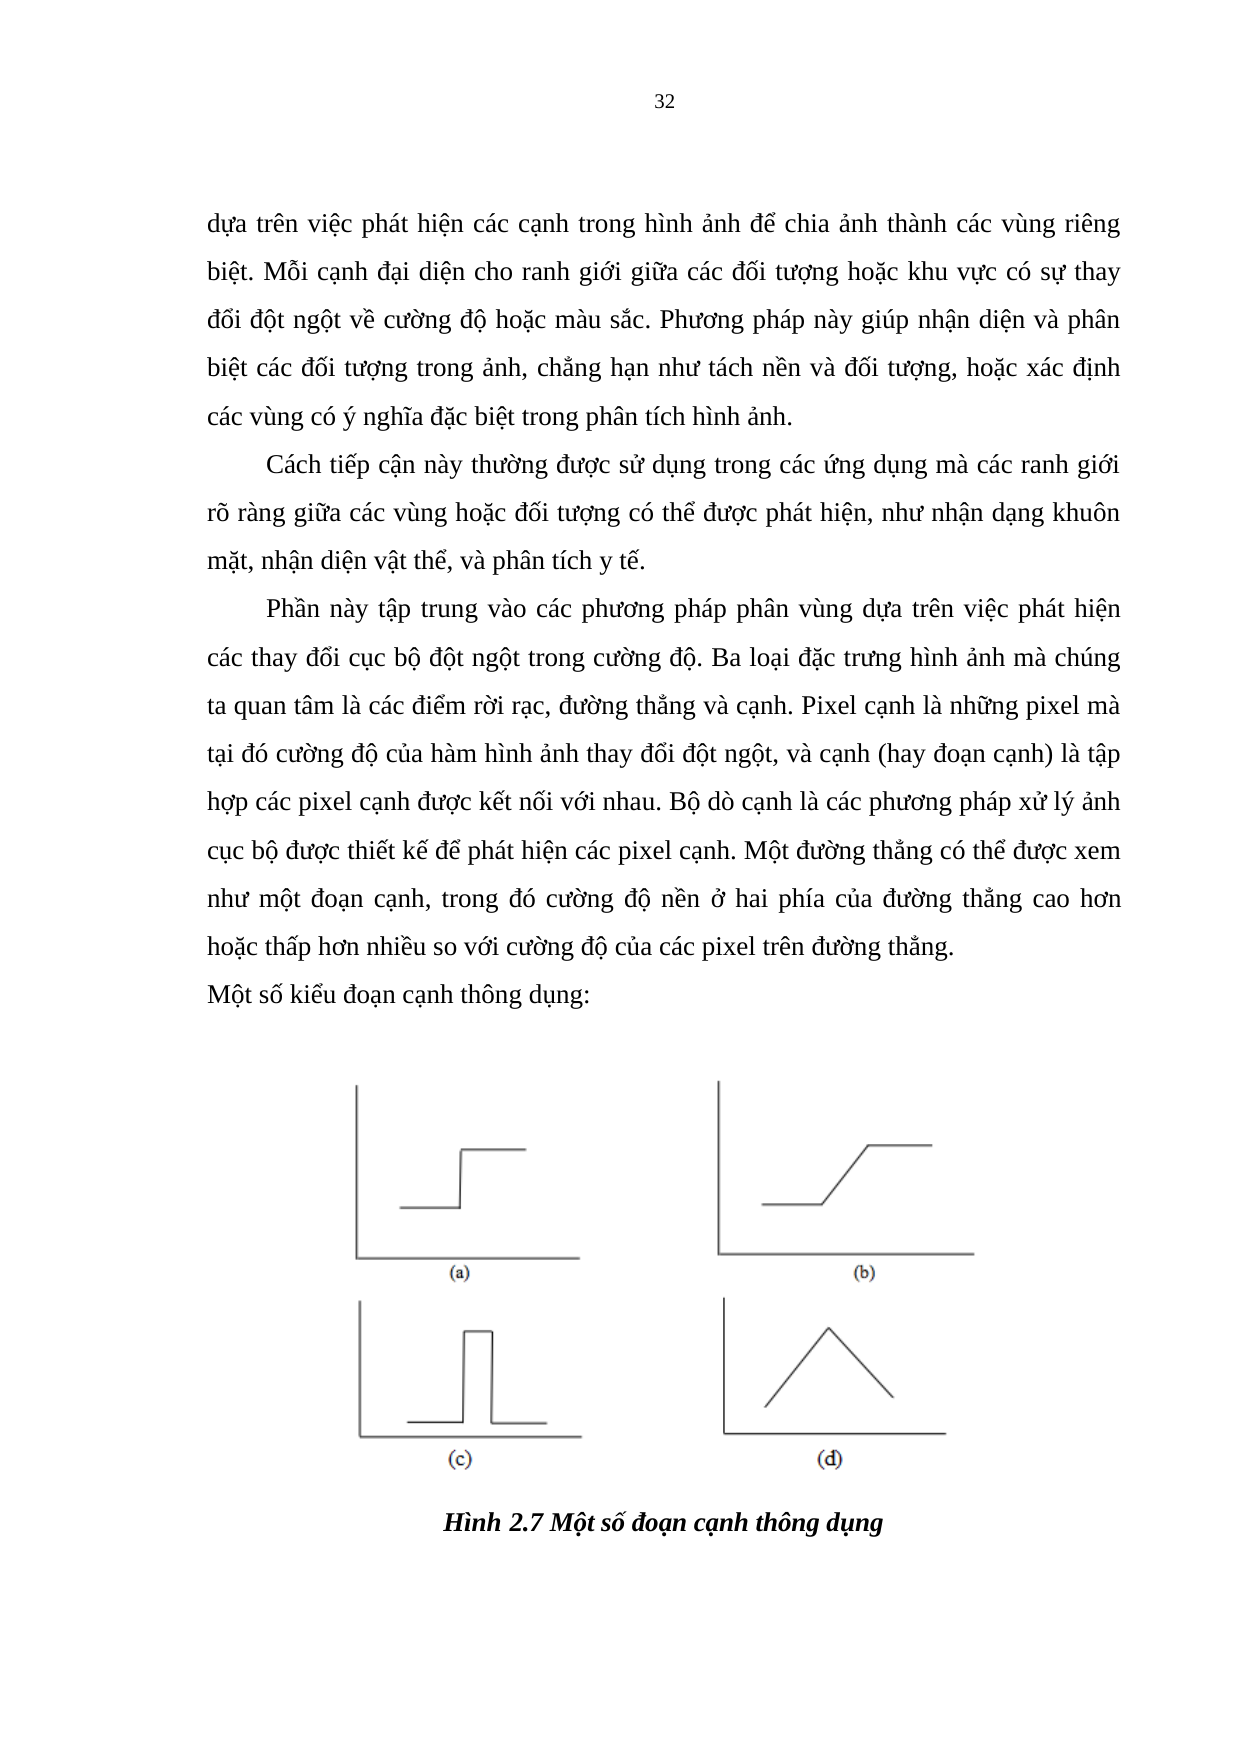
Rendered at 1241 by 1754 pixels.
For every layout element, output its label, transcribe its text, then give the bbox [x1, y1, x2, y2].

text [207, 207, 1122, 431]
text Một số kiểu đoạn cạnh thông dụng: [207, 978, 1122, 1009]
text Phần này tập trung vào các phương pháp phân vùng dựa trên việc phát hiện các thay đổi cục bộ đột ngột trong cường độ. Ba loại đặc trưng hình ảnh mà chúng ta quan tâm là các điểm rời rạc, đường thẳng và cạnh. Pixel cạnh là những pixel mà tại đó cường độ của hàm hình ảnh thay đổi đột ngột, và cạnh (hay đoạn cạnh) là tập hợp các pixel cạnh được kết nối với nhau. Bộ dò cạnh là các phương pháp xử lý ảnh cục bộ được thiết kế để phát hiện các pixel cạnh. Một đường thẳng có thể được xem như một đoạn cạnh, trong đó cường độ nền ở hai phía của đường thẳng cao hơn hoặc thấp hơn nhiều so với cường độ của các pixel trên đường thẳng. [207, 593, 1122, 961]
picture [346, 1075, 983, 1481]
text Cách tiếp cận này thường được sử dụng trong các ứng dụng mà các ranh giới rõ ràng giữa các vùng hoặc đối tượng có thể được phát hiện, như nhận dạng khuôn mặt, nhận diện vật thể, và phân tích y tế. [207, 448, 1122, 576]
text Hình 2.7 Một số đoạn cạnh thông dụng [207, 1506, 1122, 1537]
